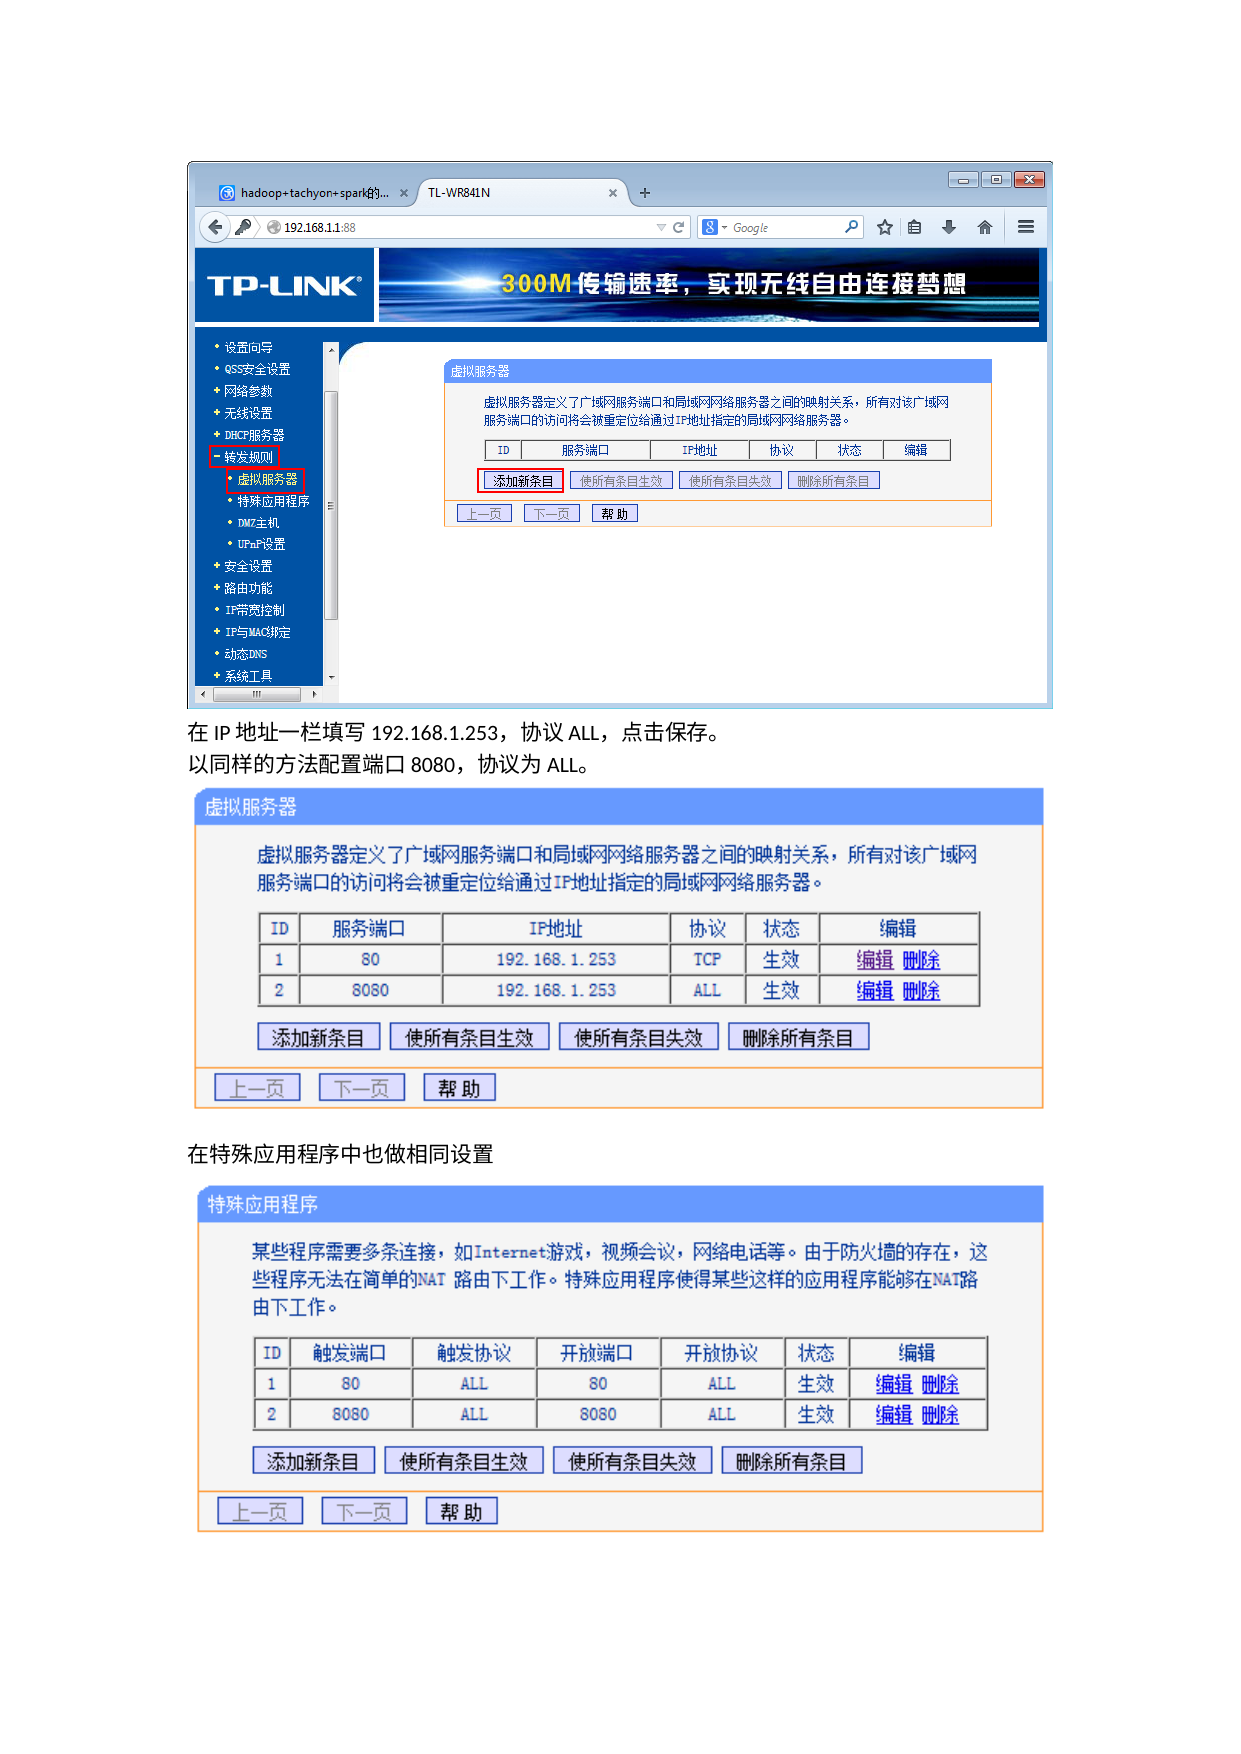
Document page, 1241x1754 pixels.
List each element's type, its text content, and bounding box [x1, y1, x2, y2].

text 在特殊应用程序中也做相同设置 [187, 1137, 1053, 1169]
picture [187, 161, 1053, 709]
picture [187, 1169, 1053, 1543]
picture [187, 779, 1053, 1112]
text 在IP地址一栏填写192.168.1.253，协议ALL，点击保存。 [187, 714, 1053, 747]
text 以同样的方法配置端口8080，协议为ALL。 [187, 747, 1053, 779]
